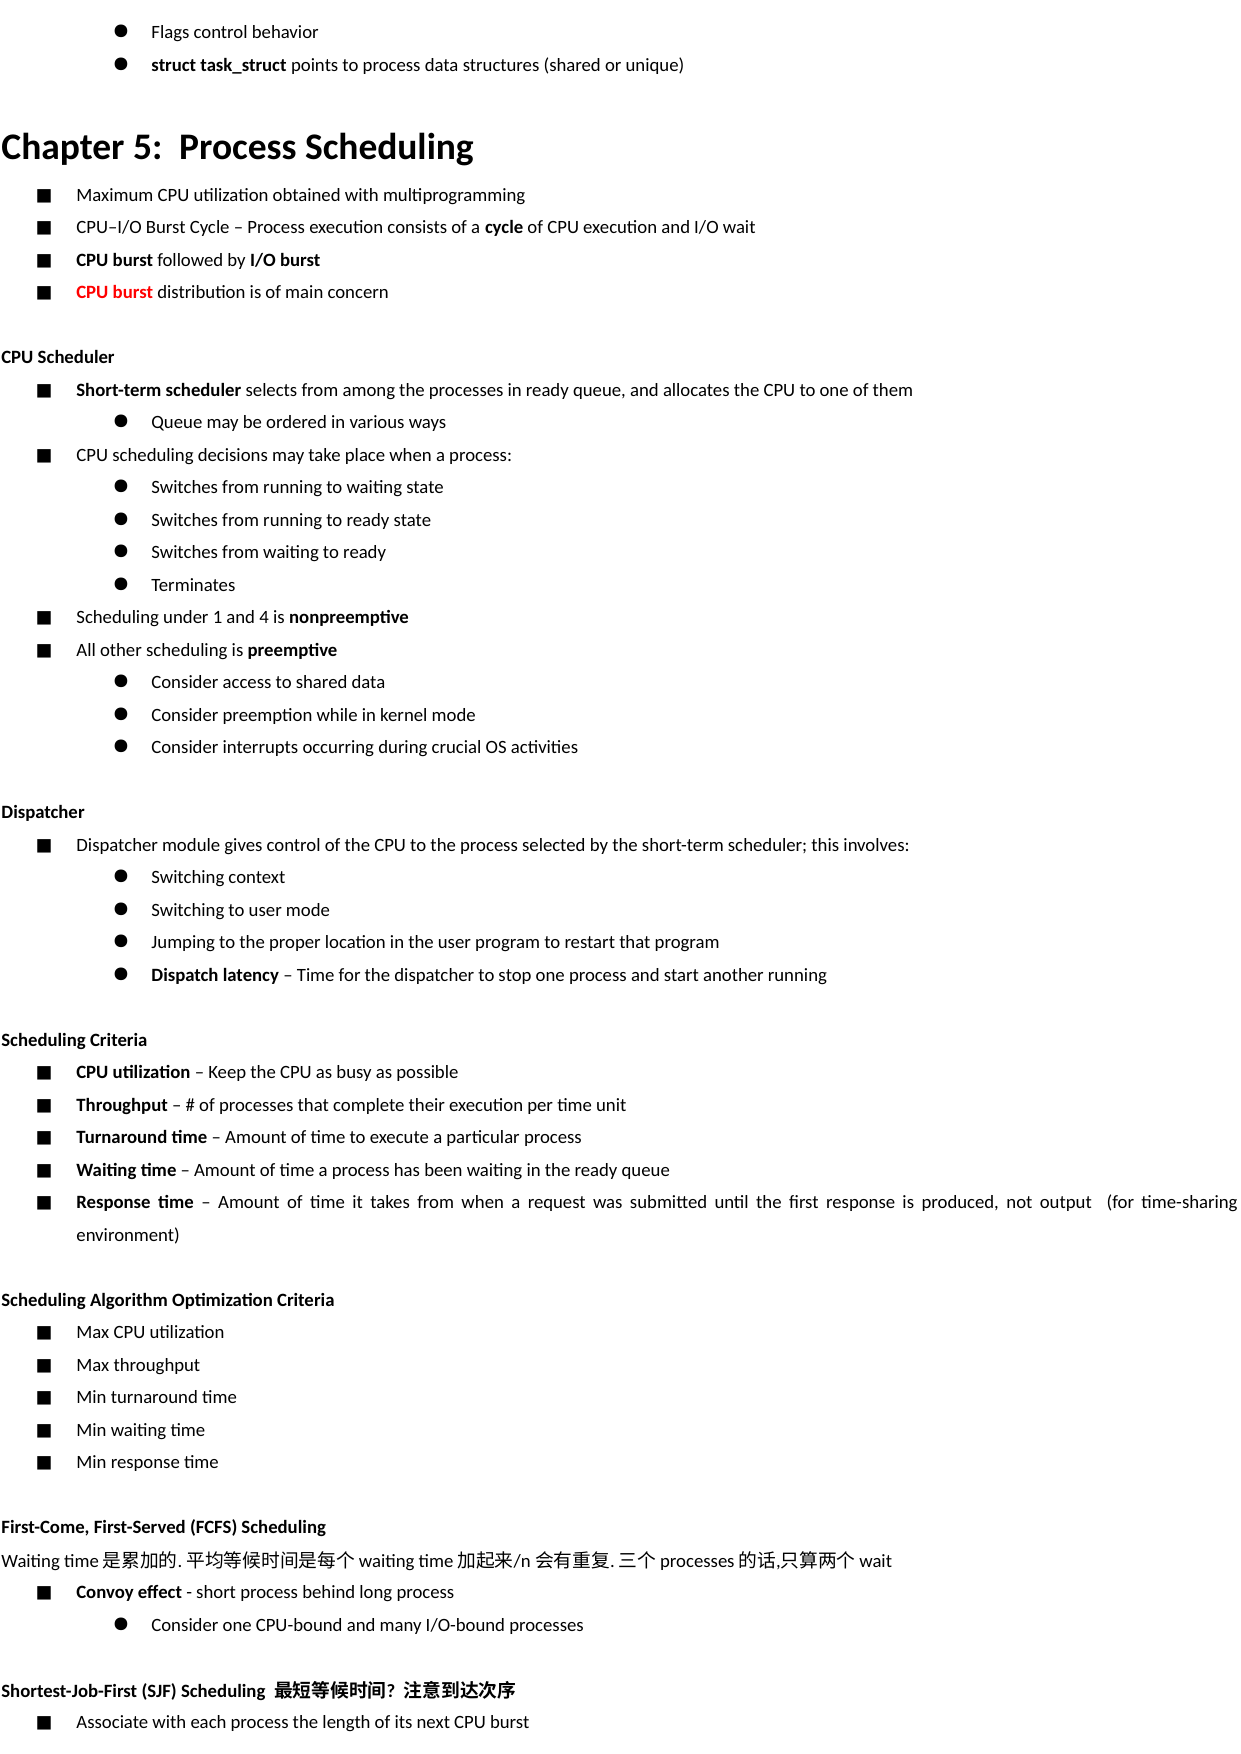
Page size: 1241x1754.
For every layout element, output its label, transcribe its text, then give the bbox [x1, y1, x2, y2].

list Switches from running to ready state [114, 503, 1239, 536]
list Consider access to shared data [114, 666, 1239, 698]
text CPU Scheduler [1, 341, 1239, 373]
list Min turnaround time [39, 1381, 1239, 1413]
text Dispatcher [1, 796, 1239, 828]
text Scheduling Algorithm Optimization Criteria [1, 1283, 1239, 1316]
list Dispatch latency – Time for the dispatcher to stop one process and start another running [114, 958, 1239, 991]
list Consider preemption while in kernel mode [114, 698, 1239, 731]
text Waiting time是累加的. 平均等候时间是每个waiting time加起来/n 会有重复. 三个processes的话,只算两个wait [1, 1543, 1239, 1576]
list Terminates [114, 568, 1239, 601]
list Dispatcher module gives control of the CPU to the process selected by the short-term scheduler; this involves: [39, 828, 1239, 861]
list Flags control behavior [114, 16, 1239, 48]
list All other scheduling is preemptive [39, 633, 1239, 666]
list Convoy effect - short process behind long process [39, 1576, 1239, 1608]
list CPU burst distribution is of main concern [39, 276, 1239, 308]
list Max throughput [39, 1348, 1239, 1381]
text Shortest-Job-First (SJF) Scheduling 最短等候时间? 注意到达次序 [1, 1673, 1239, 1706]
text Chapter 5: Process Scheduling [1, 113, 1239, 178]
list Consider interrupts occurring during crucial OS activities [114, 731, 1239, 763]
list struct task_struct points to process data structures (shared or unique) [114, 48, 1239, 81]
list Max CPU utilization [39, 1316, 1239, 1348]
list Consider one CPU-bound and many I/O-bound processes [114, 1608, 1239, 1641]
list Queue may be ordered in various ways [114, 406, 1239, 438]
list Switching context [114, 861, 1239, 893]
list Switches from running to waiting state [114, 471, 1239, 503]
list Switches from waiting to ready [114, 536, 1239, 568]
list CPU scheduling decisions may take place when a process: [39, 438, 1239, 471]
list Throughput – # of processes that complete their execution per time unit [39, 1088, 1239, 1121]
list CPU–I/O Burst Cycle – Process execution consists of a cycle of CPU execution and I/O wait [39, 211, 1239, 243]
list Jumping to the proper location in the user program to restart that program [114, 926, 1239, 958]
list CPU burst followed by I/O burst [39, 243, 1239, 276]
list Response time – Amount of time it takes from when a request was submitted until the first response is produced, not output (for time-sharing environment) [39, 1186, 1239, 1251]
list Min waiting time [39, 1413, 1239, 1446]
list Switching to user mode [114, 893, 1239, 926]
list CPU utilization – Keep the CPU as busy as possible [39, 1056, 1239, 1088]
list Maximum CPU utilization obtained with multiprogramming [39, 178, 1239, 211]
list Scheduling under 1 and 4 is nonpreemptive [39, 601, 1239, 633]
text Scheduling Criteria [1, 1023, 1239, 1056]
text First-Come, First-Served (FCFS) Scheduling [1, 1511, 1239, 1543]
list Associate with each process the length of its next CPU burst [39, 1706, 1239, 1738]
list Turnaround time – Amount of time to execute a particular process [39, 1121, 1239, 1153]
list Min response time [39, 1446, 1239, 1478]
list Short-term scheduler selects from among the processes in ready queue, and allocates the CPU to one of them [39, 373, 1239, 406]
list Waiting time – Amount of time a process has been waiting in the ready queue [39, 1153, 1239, 1186]
